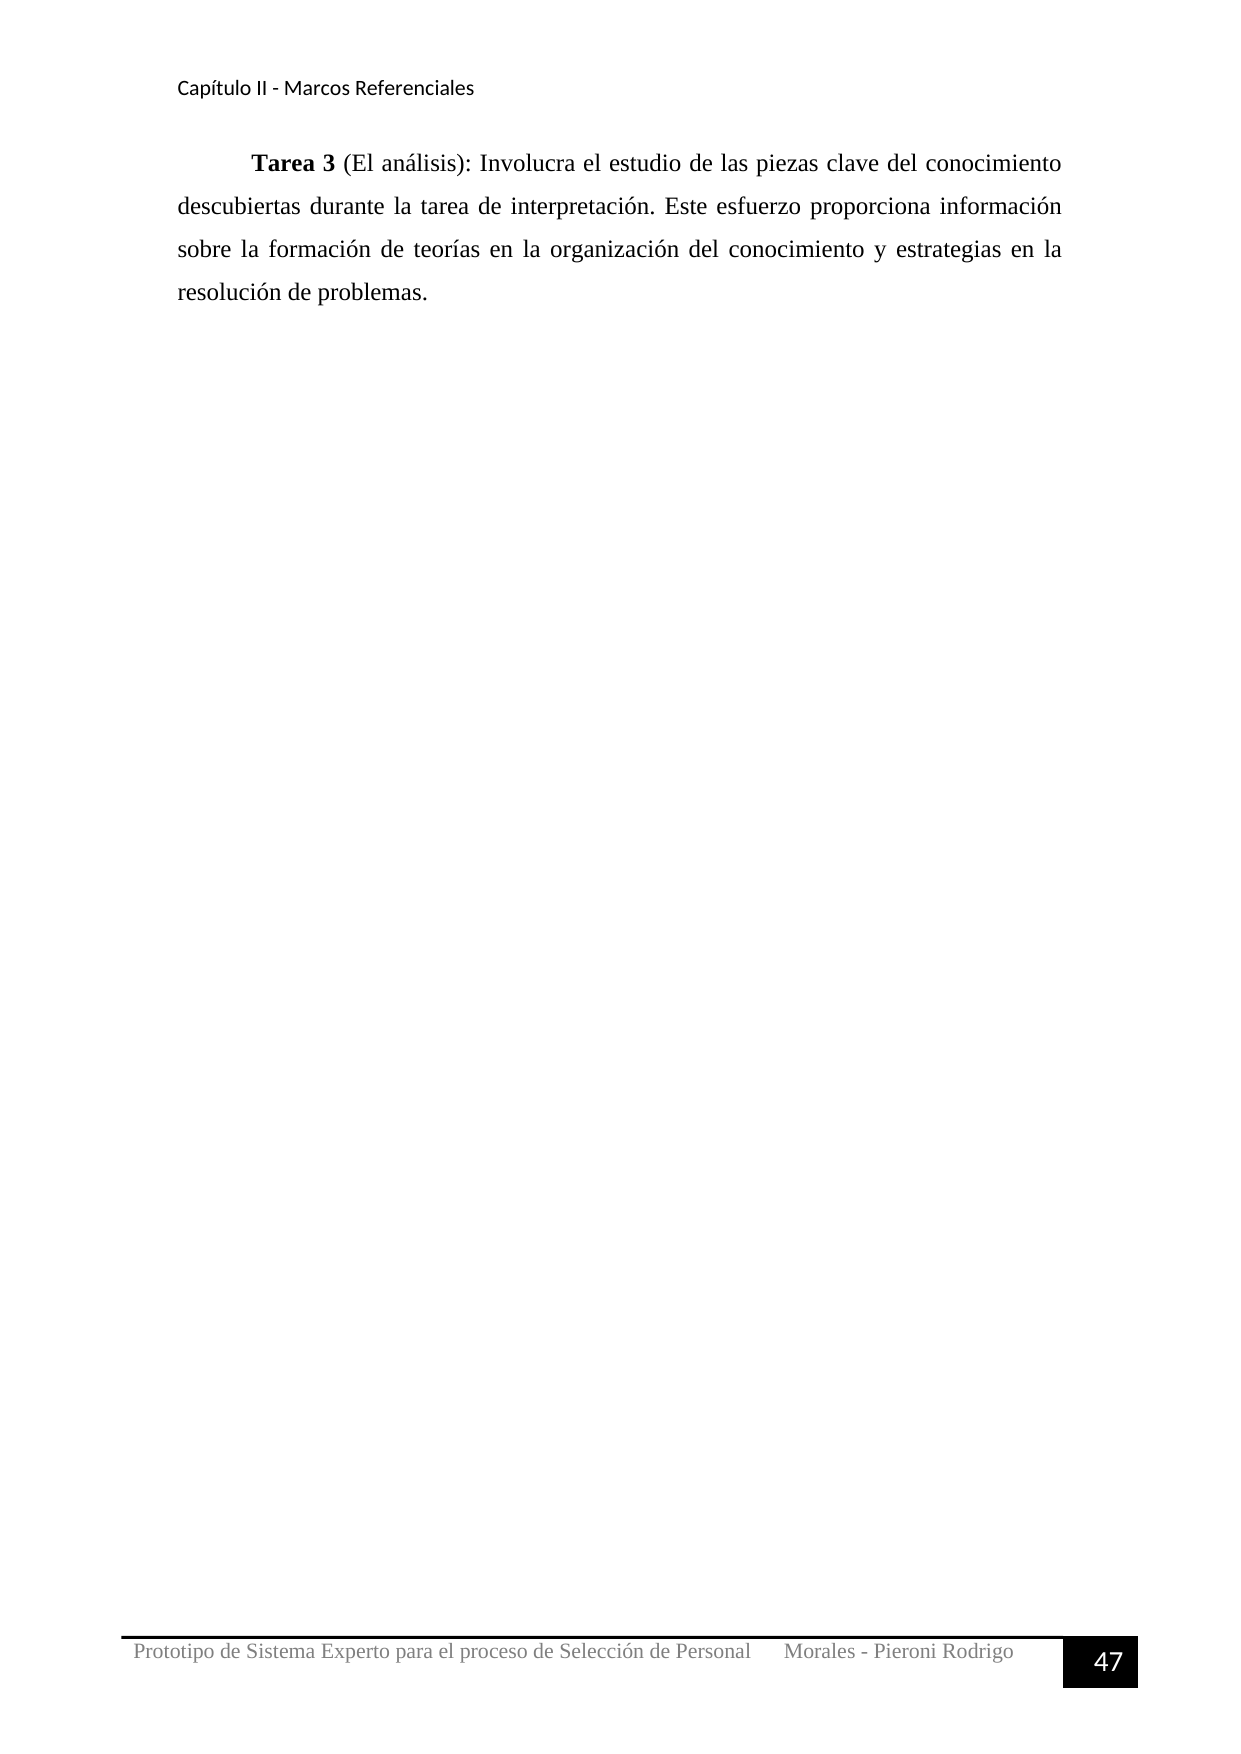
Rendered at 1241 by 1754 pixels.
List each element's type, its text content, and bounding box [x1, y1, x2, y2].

text Tarea 3 (El análisis): Involucra el estudio de las piezas clave del conocimiento descubiertas durante la tarea de interpretación. Este esfuerzo proporciona información sobre la formación de teorías en la organización del conocimiento y estrategias en la resolución de problemas. [177, 148, 1063, 306]
